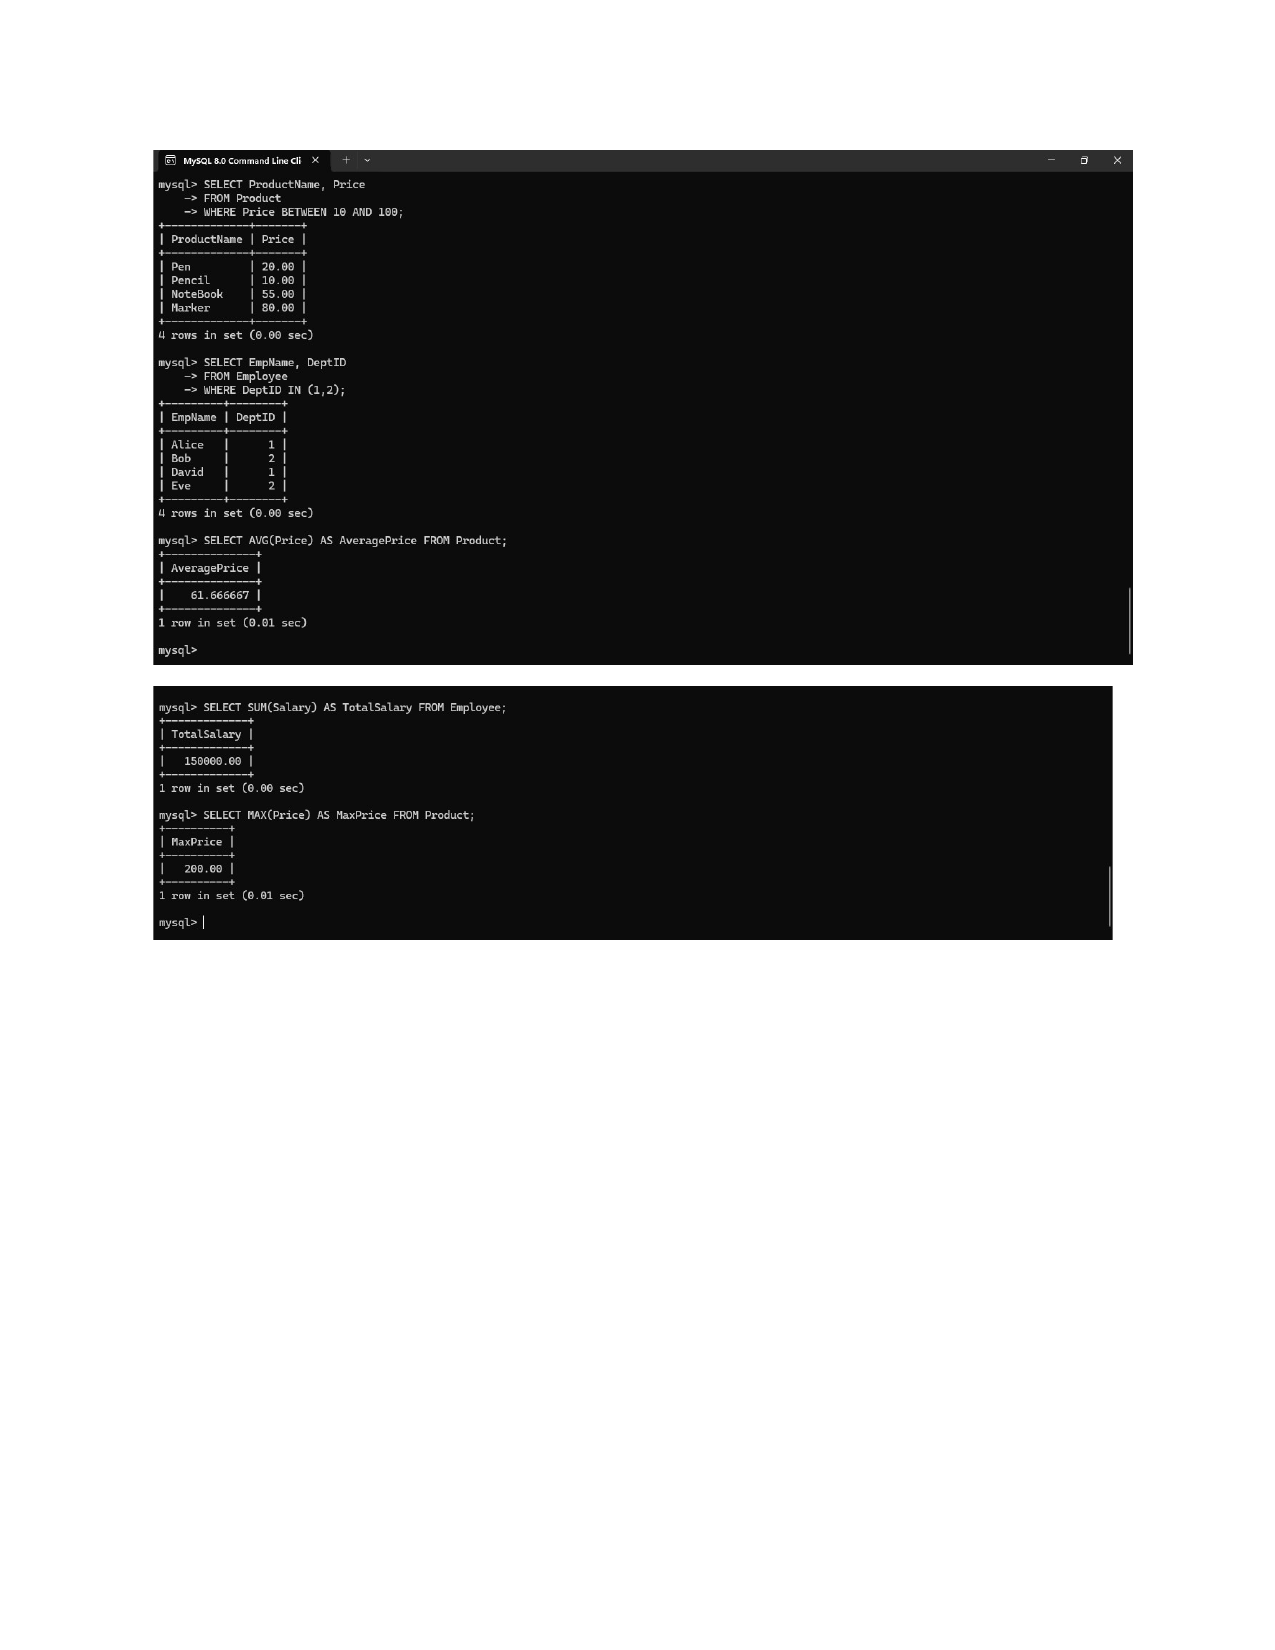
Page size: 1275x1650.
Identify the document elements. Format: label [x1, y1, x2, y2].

picture [153, 686, 1113, 940]
picture [153, 150, 1133, 665]
